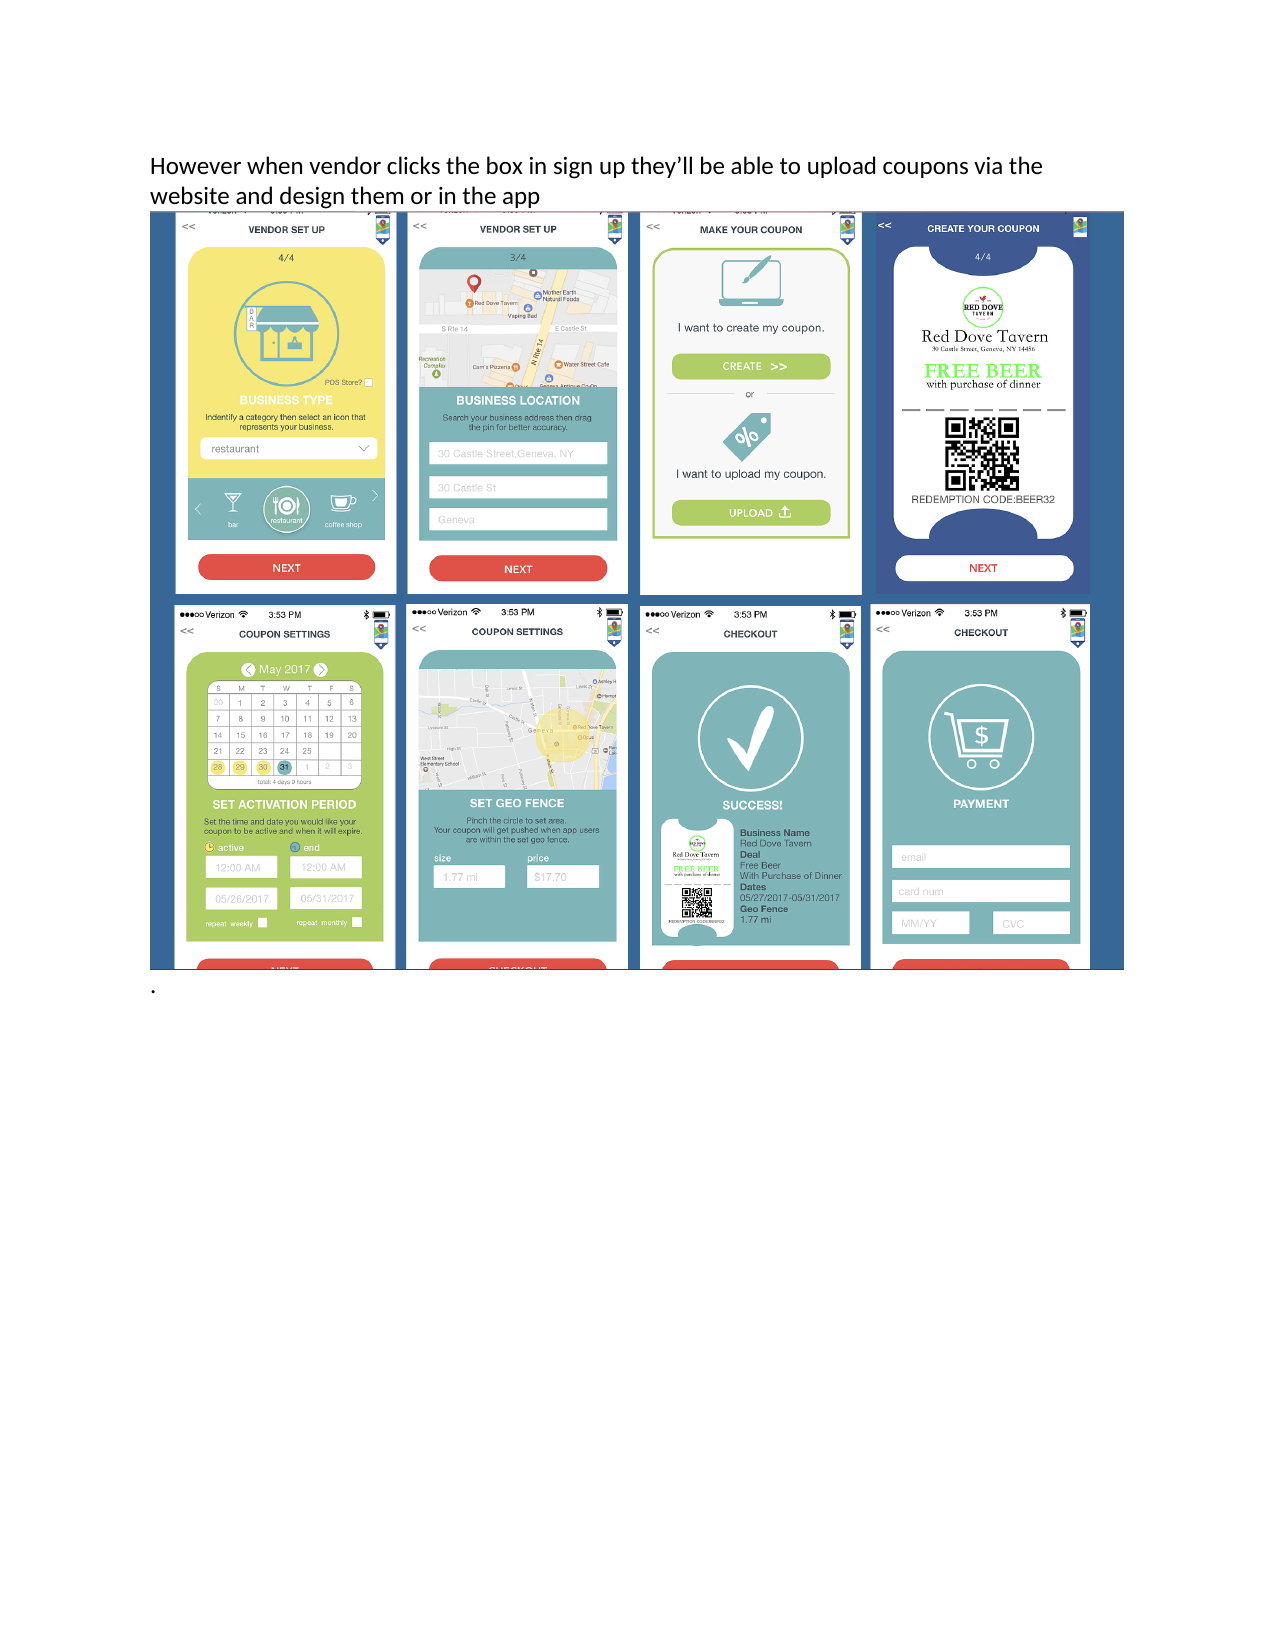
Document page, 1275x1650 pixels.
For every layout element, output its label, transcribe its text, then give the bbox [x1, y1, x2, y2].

picture [150, 211, 1124, 970]
